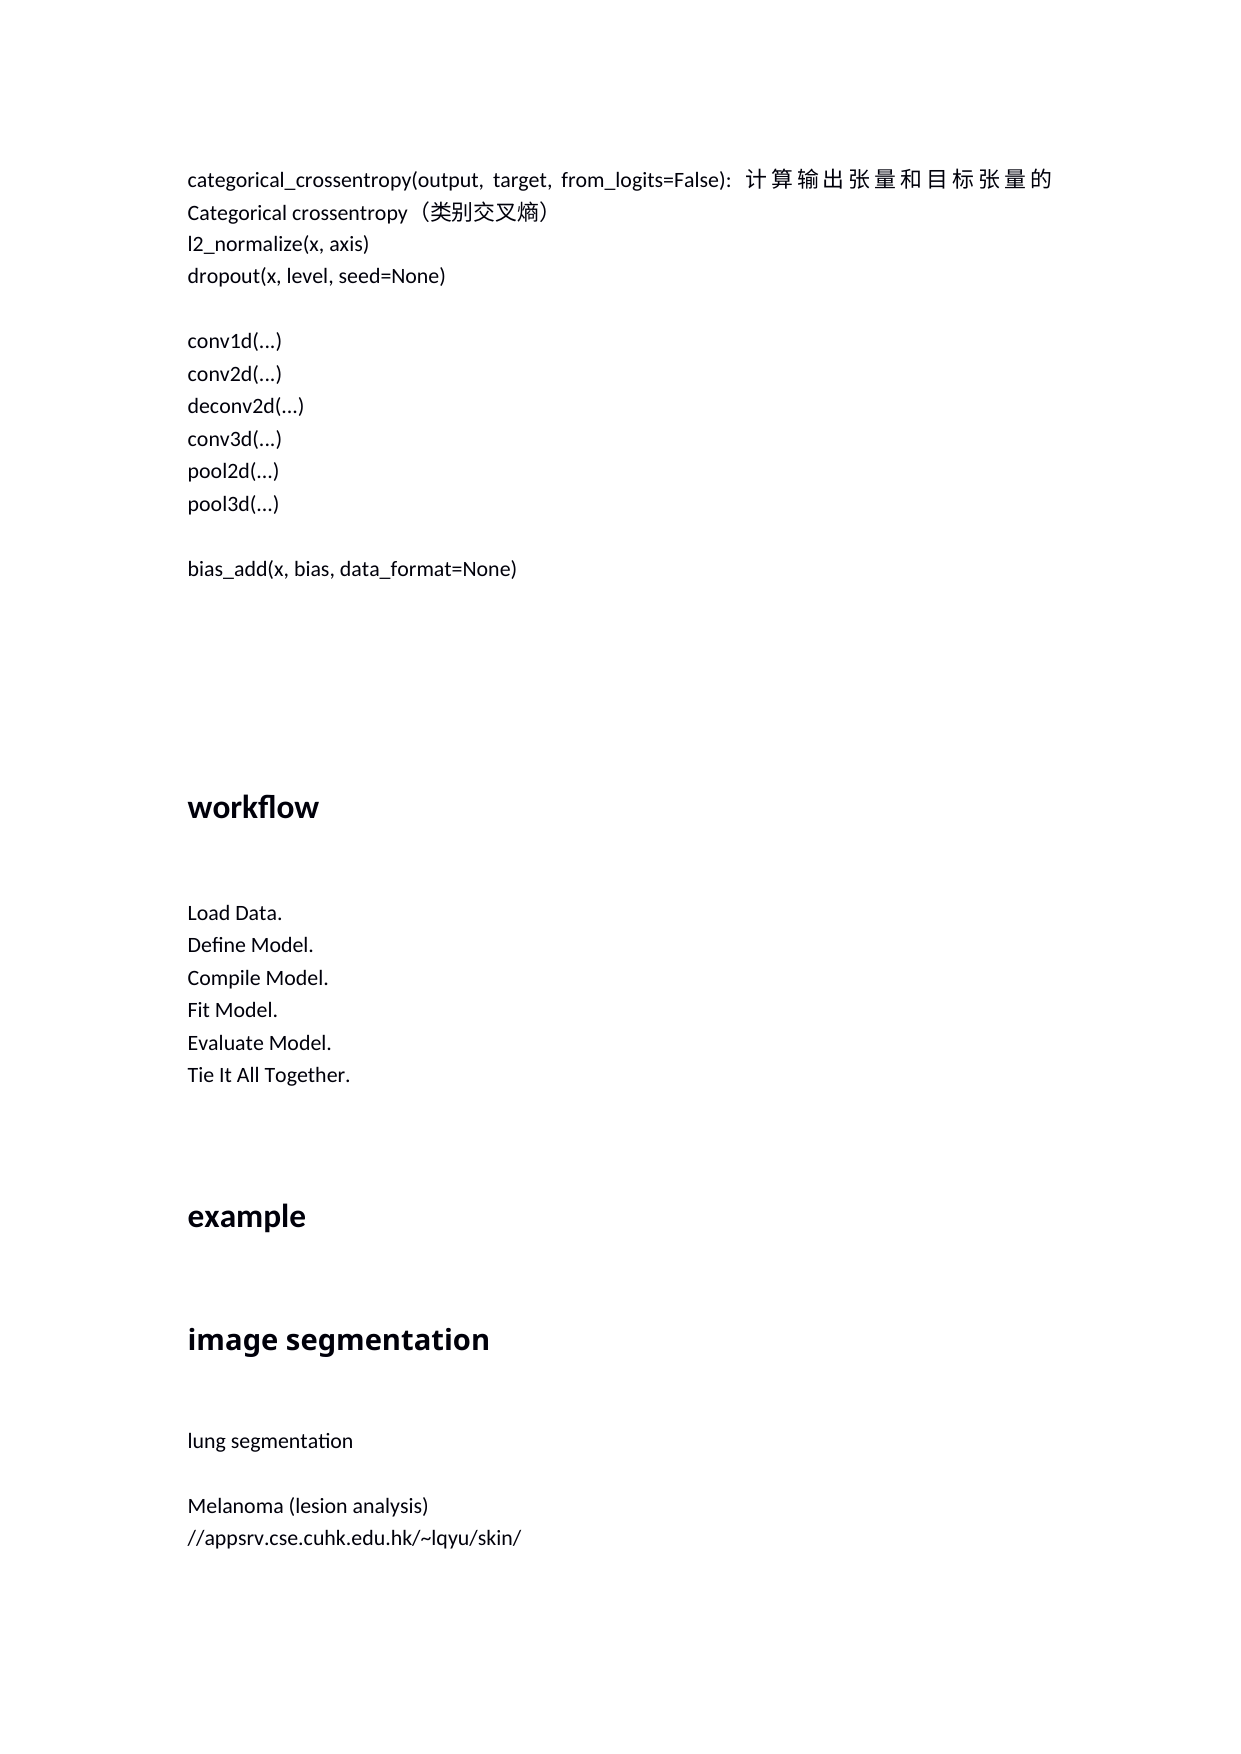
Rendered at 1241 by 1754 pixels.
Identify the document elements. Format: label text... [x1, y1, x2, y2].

text pool2d(...) [187, 454, 1053, 487]
text Load Data. [187, 896, 1053, 928]
text conv2d(...) [187, 357, 1053, 389]
text Compile Model. [187, 961, 1053, 993]
text conv1d(...) [187, 324, 1053, 357]
text deconv2d(...) [187, 389, 1053, 422]
text Evaluate Model. [187, 1026, 1053, 1058]
text lung segmentation [187, 1424, 1053, 1457]
text //appsrv.cse.cuhk.edu.hk/~lqyu/skin/ [187, 1522, 1053, 1554]
text bias_add(x, bias, data_format=None) [187, 552, 1053, 584]
text pool3d(...) [187, 487, 1053, 519]
subtitle workflow [187, 774, 1053, 839]
text categorical_crossentropy(output, target, from_logits=False): 计算输出张量和目标张量的Categorical crossentropy（类别交叉熵） [187, 162, 1053, 227]
text Fit Model. [187, 993, 1053, 1026]
subtitle examplehttp://stackoverflow.com/questions/2480650/role-of-bias-in-neural-networks [187, 1183, 1053, 1248]
text dropout(x, level, seed=None) [187, 259, 1053, 292]
text Melanoma (lesion analysis) [187, 1489, 1053, 1522]
text Define Model. [187, 928, 1053, 961]
text conv3d(...) [187, 422, 1053, 454]
subtitle image segmentation [187, 1307, 1053, 1372]
text l2_normalize(x, axis) [187, 227, 1053, 259]
text Tie It All Together. [187, 1058, 1053, 1091]
